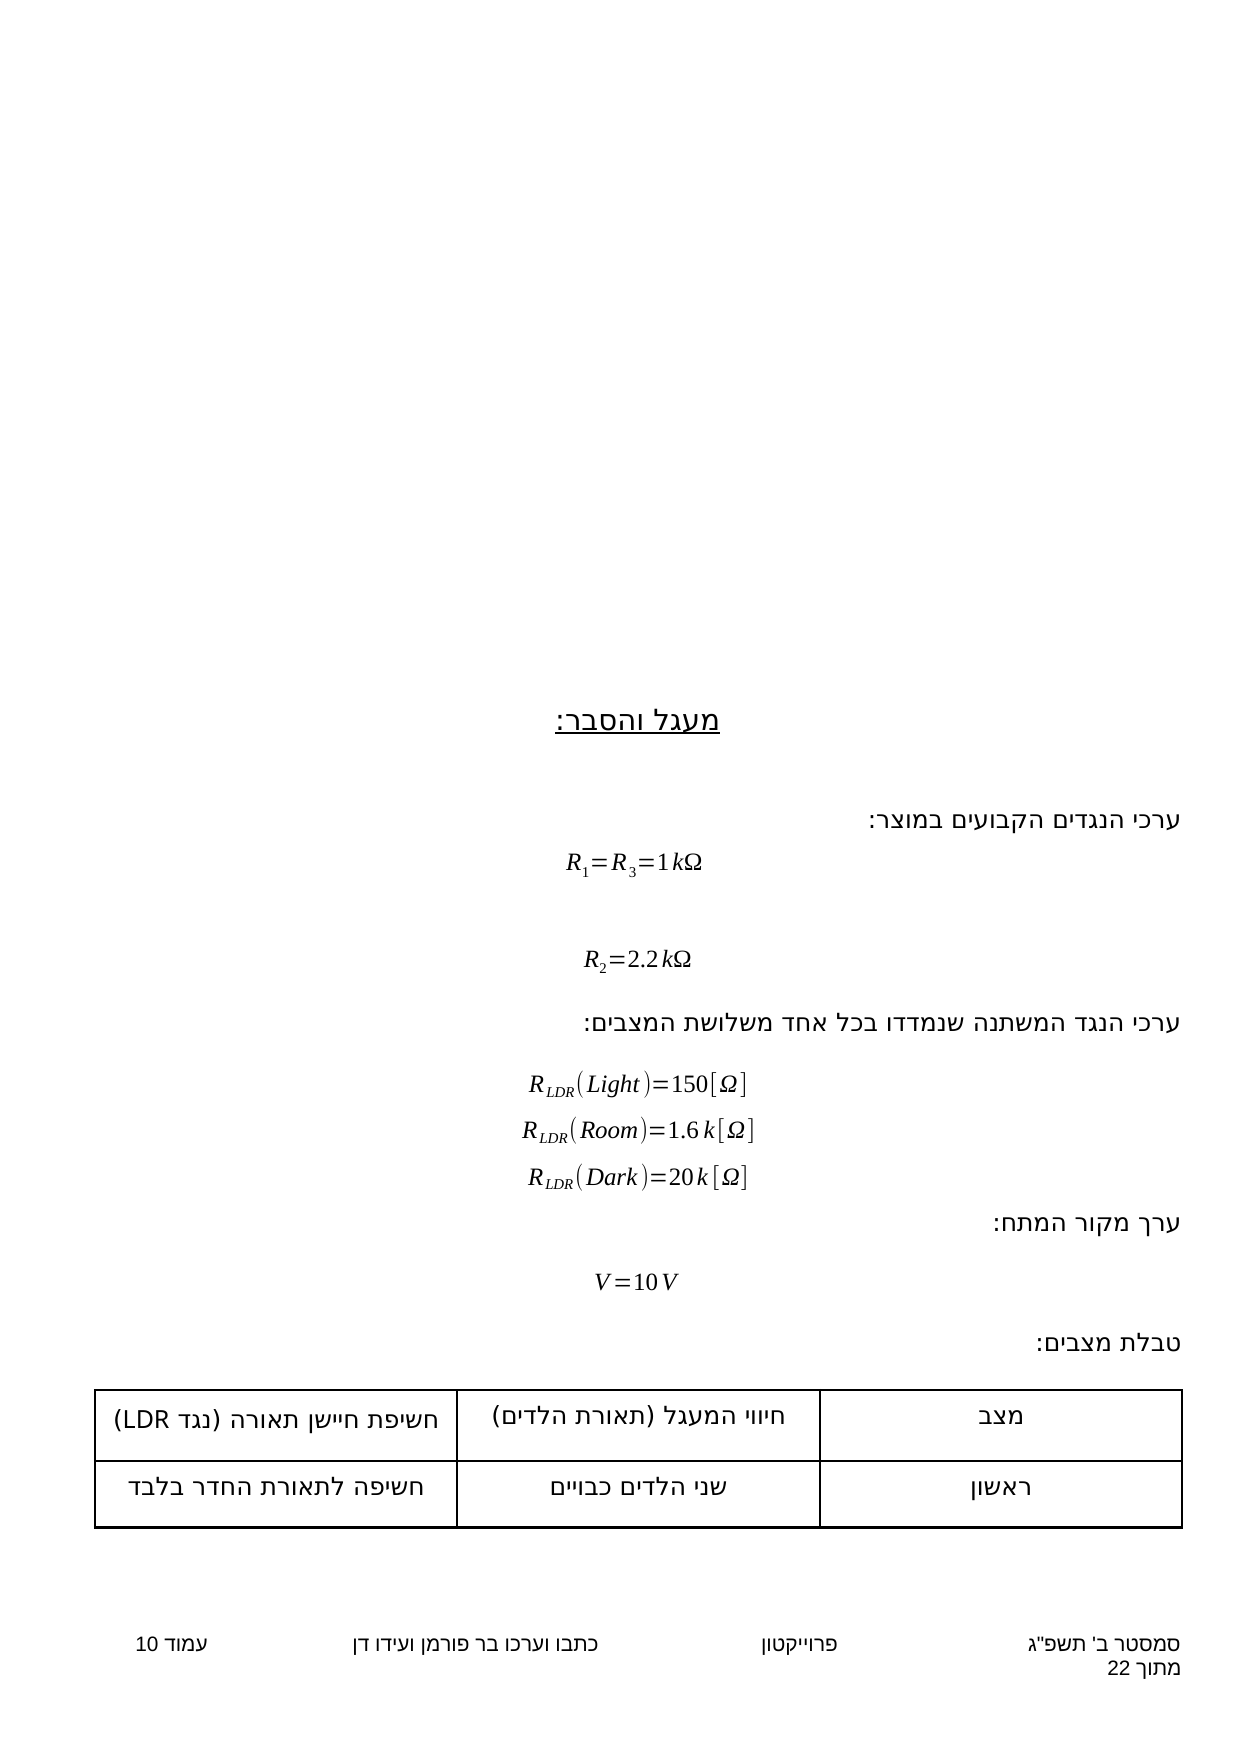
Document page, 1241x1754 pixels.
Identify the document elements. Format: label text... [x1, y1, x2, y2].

table_header מצב [821, 1391, 1181, 1460]
text טבלת מצבים: [94, 1328, 1181, 1358]
text ערך מקור המתח: [94, 1208, 1181, 1237]
text ערכי הנגד המשתנה שנמדדו בכל אחד משלושת המצבים: [94, 1008, 1181, 1037]
table_cell חשיפה לתאורת החדר בלבד [96, 1462, 456, 1526]
table_header חשיפת חיישן תאורה (נגד LDR) [96, 1391, 456, 1460]
table_header חיווי המעגל (תאורת הלדים) [458, 1391, 819, 1460]
table_cell שני הלדים כבויים [458, 1462, 819, 1526]
text מעגל והסבר: [94, 703, 1181, 737]
text ערכי הנגדים הקבועים במוצר: [94, 805, 1181, 834]
table_cell ראשון [821, 1462, 1181, 1526]
